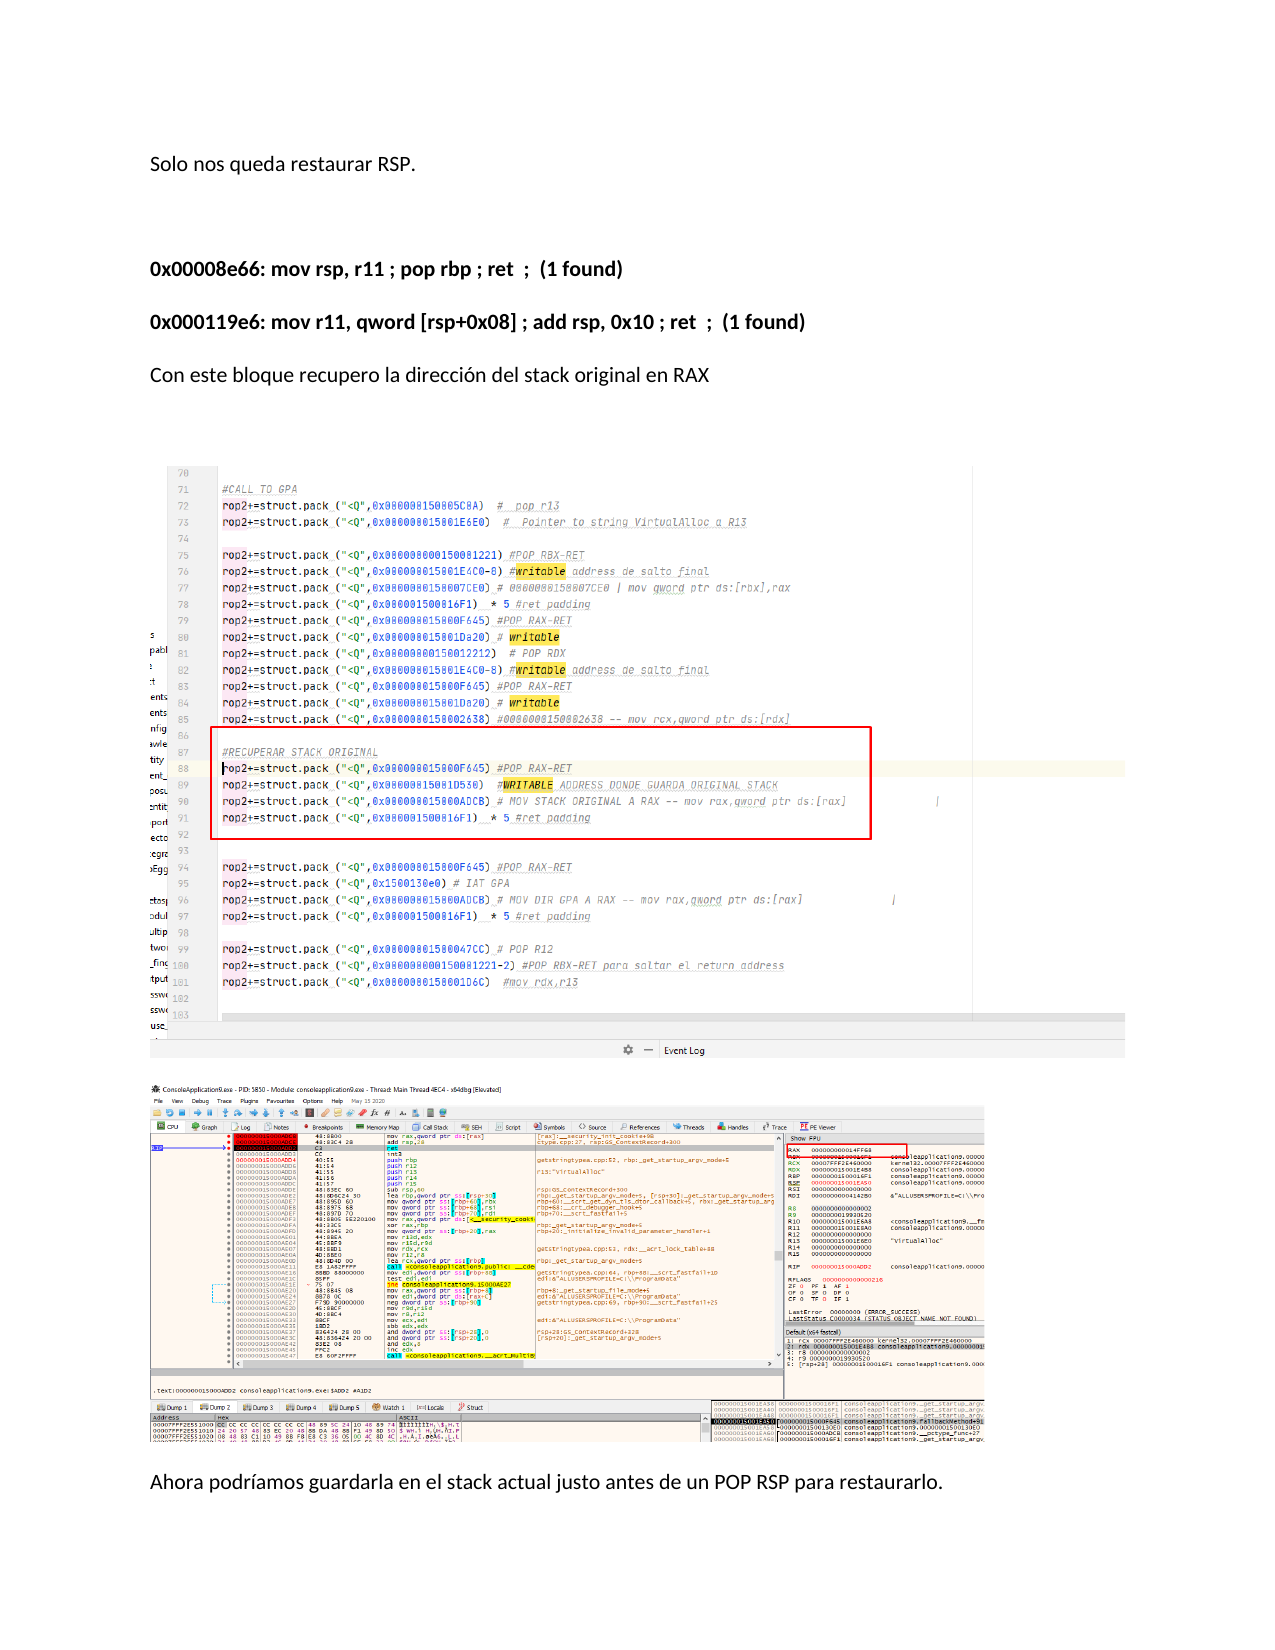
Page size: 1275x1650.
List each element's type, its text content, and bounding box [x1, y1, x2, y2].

picture [150, 466, 1125, 1058]
text Con este bloque recupero la dirección del stack original en RAX [150, 361, 1125, 388]
picture [150, 1083, 985, 1442]
text Solo nos queda restaurar RSP. [150, 150, 1125, 177]
text 0x00008e66: mov rsp, r11 ; pop rbp ; ret ; (1 found) [150, 256, 1125, 282]
text Ahora podríamos guardarla en el stack actual justo antes de un POP RSP para restaurarlo. [150, 1468, 1125, 1495]
text 0x000119e6: mov r11, qword [rsp+0x08] ; add rsp, 0x10 ; ret ; (1 found) [150, 308, 1125, 335]
